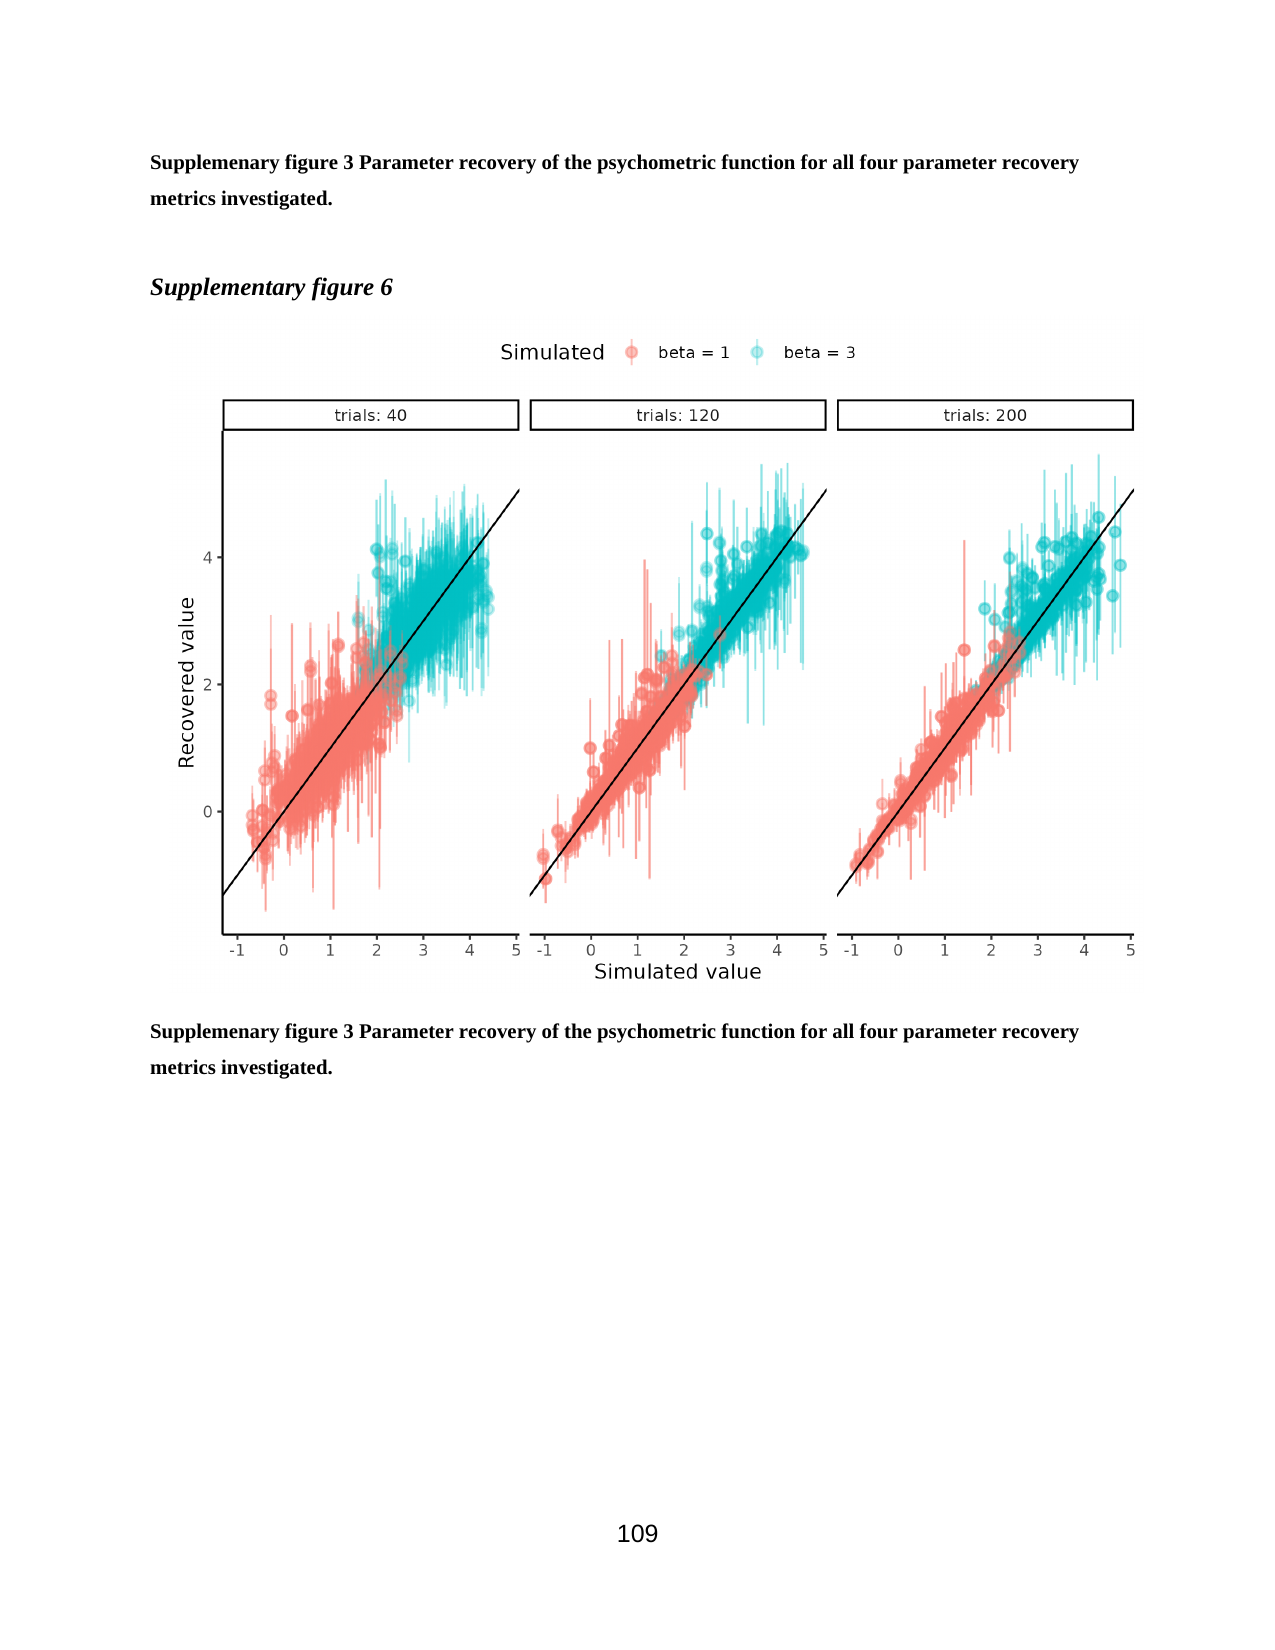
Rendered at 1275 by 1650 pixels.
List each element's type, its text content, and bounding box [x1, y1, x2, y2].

subtitle Supplementary figure 6 [150, 272, 1125, 301]
text Supplemenary figure 3 Parameter recovery of the psychometric function for all four parameter recovery metrics investigated. [150, 1019, 1125, 1079]
picture [168, 315, 1144, 993]
text Supplemenary figure 3 Parameter recovery of the psychometric function for all four parameter recovery metrics investigated. [150, 150, 1125, 210]
